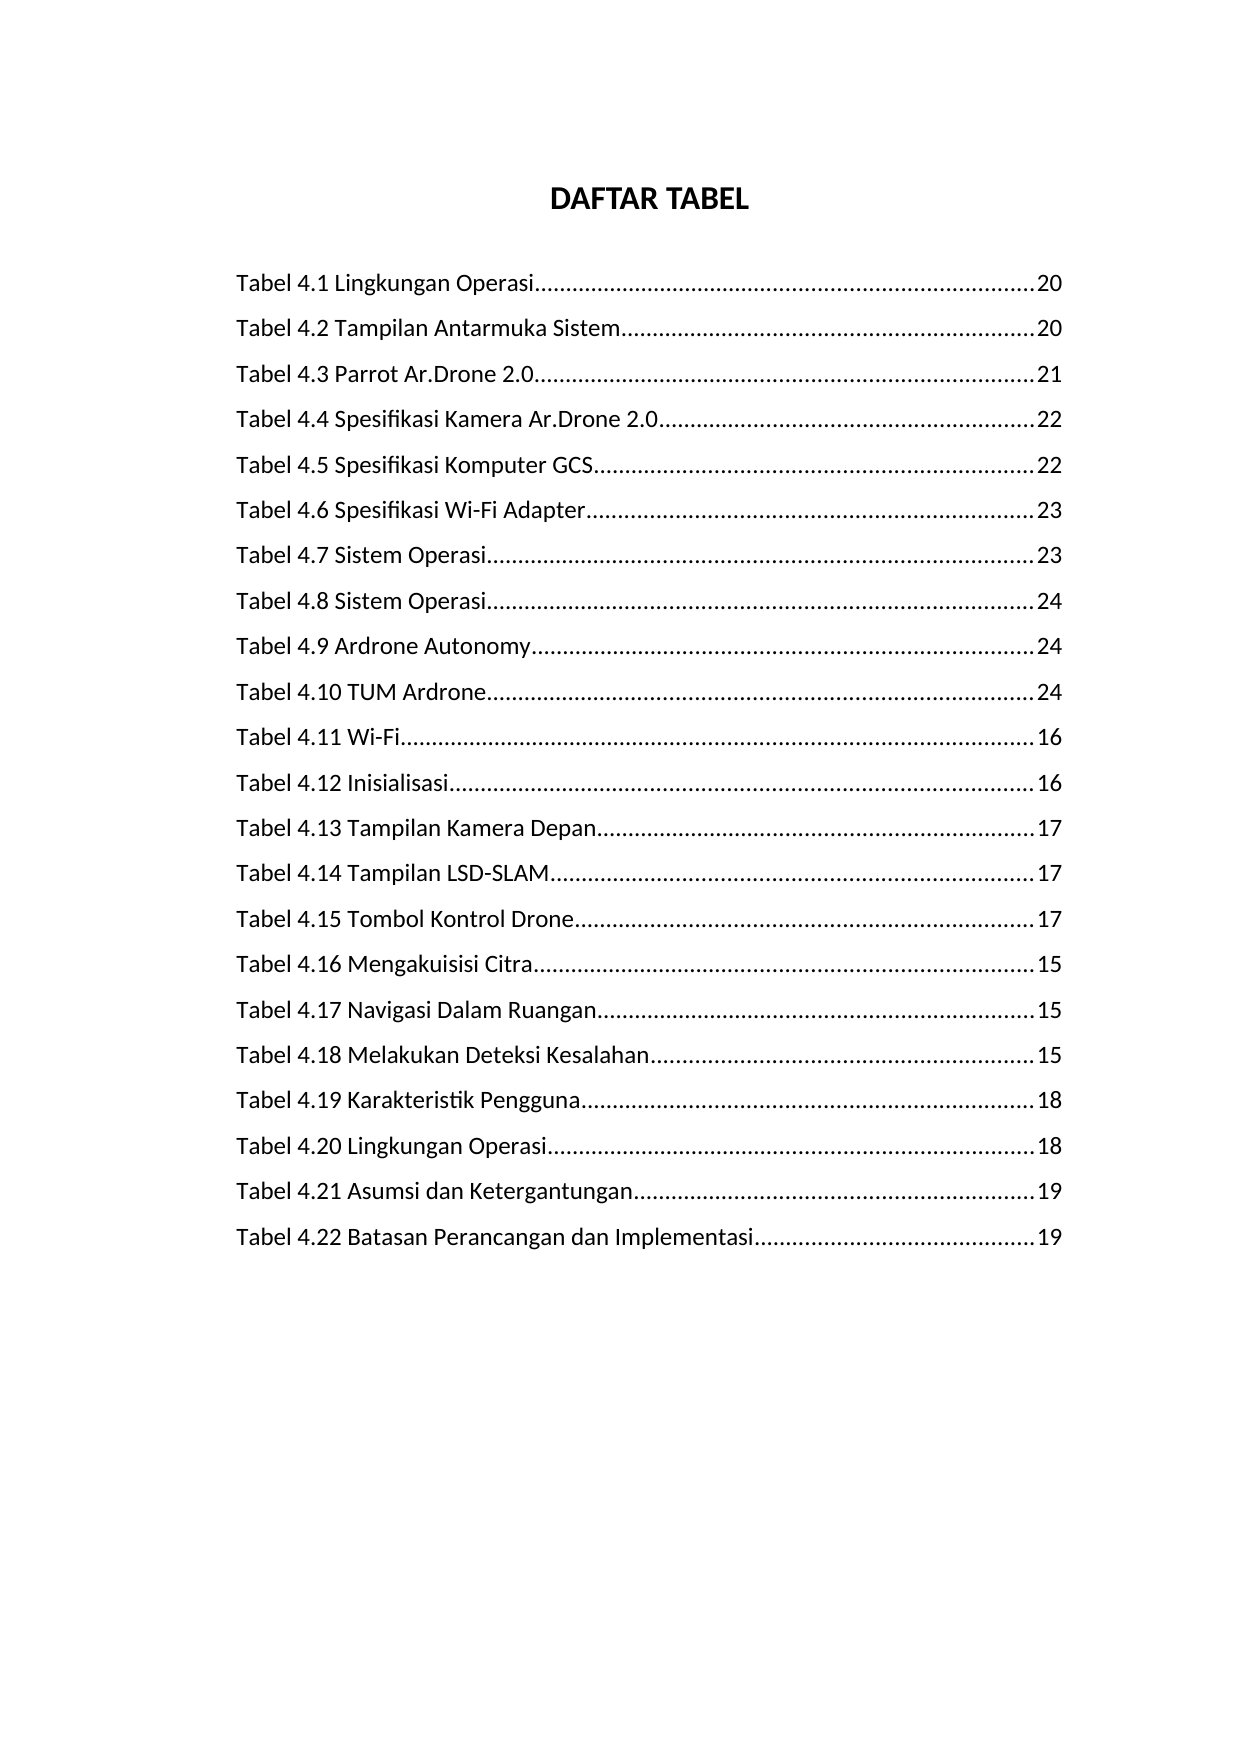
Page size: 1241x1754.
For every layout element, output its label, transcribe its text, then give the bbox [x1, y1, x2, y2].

text Tabel 4.22 Batasan Perancangan dan Implementasi 19 [236, 1221, 1063, 1251]
text Tabel 4.20 Lingkungan Operasi 18 [236, 1130, 1063, 1161]
text Tabel 4.11 Wi-Fi 16 [236, 721, 1063, 752]
title DAFTAR TABEL [236, 177, 1063, 218]
text Tabel 4.7 Sistem Operasi 23 [236, 540, 1063, 570]
text Tabel 4.16 Mengakuisisi Citra 15 [236, 948, 1063, 979]
text Tabel 4.9 Ardrone Autonomy 24 [236, 631, 1063, 661]
text Tabel 4.19 Karakteristik Pengguna 18 [236, 1085, 1063, 1115]
text Tabel 4.17 Navigasi Dalam Ruangan 15 [236, 994, 1063, 1024]
text Tabel 4.8 Sistem Operasi 24 [236, 585, 1063, 616]
text Tabel 4.10 TUM Ardrone 24 [236, 676, 1063, 706]
text Tabel 4.18 Melakukan Deteksi Kesalahan 15 [236, 1039, 1063, 1070]
text Tabel 4.14 Tampilan LSD-SLAM 17 [236, 858, 1063, 888]
text Tabel 4.3 Parrot Ar.Drone 2.0 21 [236, 358, 1063, 388]
text Tabel 4.15 Tombol Kontrol Drone 17 [236, 903, 1063, 933]
text Tabel 4.6 Spesifikasi Wi-Fi Adapter 23 [236, 494, 1063, 525]
text Tabel 4.13 Tampilan Kamera Depan 17 [236, 812, 1063, 843]
text Tabel 4.21 Asumsi dan Ketergantungan 19 [236, 1176, 1063, 1206]
text Tabel 4.5 Spesifikasi Komputer GCS 22 [236, 449, 1063, 479]
text Tabel 4.4 Spesifikasi Kamera Ar.Drone 2.0 22 [236, 403, 1063, 434]
text Tabel 4.1 Lingkungan Operasi 20 [236, 267, 1063, 298]
text Tabel 4.2 Tampilan Antarmuka Sistem 20 [236, 313, 1063, 343]
text Tabel 4.12 Inisialisasi 16 [236, 767, 1063, 797]
